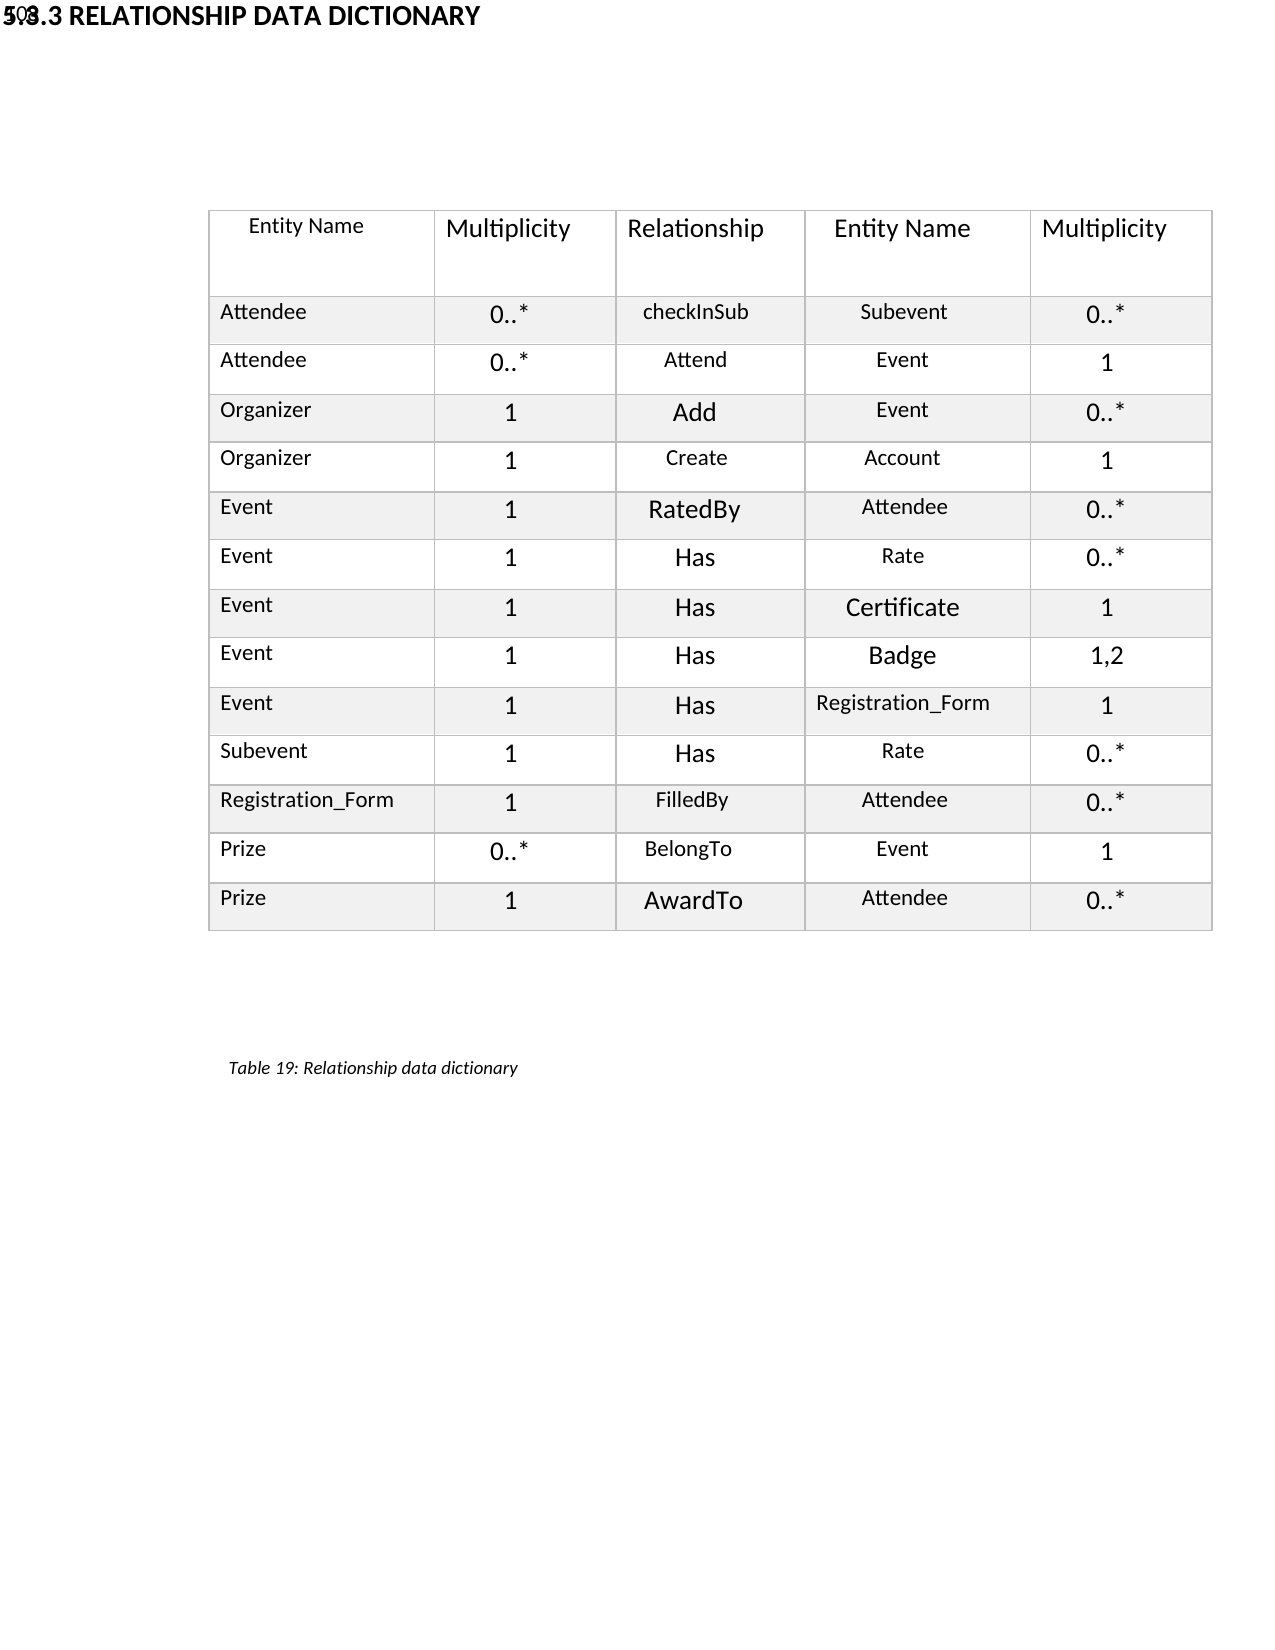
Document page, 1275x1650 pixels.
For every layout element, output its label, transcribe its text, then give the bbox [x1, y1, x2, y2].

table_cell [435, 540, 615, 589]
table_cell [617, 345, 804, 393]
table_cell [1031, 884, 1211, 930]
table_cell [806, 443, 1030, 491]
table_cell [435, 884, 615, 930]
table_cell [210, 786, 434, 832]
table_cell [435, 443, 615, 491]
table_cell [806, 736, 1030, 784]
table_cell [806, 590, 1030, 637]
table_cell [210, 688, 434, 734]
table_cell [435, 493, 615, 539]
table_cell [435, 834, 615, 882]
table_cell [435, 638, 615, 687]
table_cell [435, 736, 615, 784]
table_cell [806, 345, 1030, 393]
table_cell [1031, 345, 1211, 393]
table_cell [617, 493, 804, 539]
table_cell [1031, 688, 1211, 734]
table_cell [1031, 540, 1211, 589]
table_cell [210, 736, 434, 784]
text Table 19: Relationship data dictionary [228, 1056, 1225, 1079]
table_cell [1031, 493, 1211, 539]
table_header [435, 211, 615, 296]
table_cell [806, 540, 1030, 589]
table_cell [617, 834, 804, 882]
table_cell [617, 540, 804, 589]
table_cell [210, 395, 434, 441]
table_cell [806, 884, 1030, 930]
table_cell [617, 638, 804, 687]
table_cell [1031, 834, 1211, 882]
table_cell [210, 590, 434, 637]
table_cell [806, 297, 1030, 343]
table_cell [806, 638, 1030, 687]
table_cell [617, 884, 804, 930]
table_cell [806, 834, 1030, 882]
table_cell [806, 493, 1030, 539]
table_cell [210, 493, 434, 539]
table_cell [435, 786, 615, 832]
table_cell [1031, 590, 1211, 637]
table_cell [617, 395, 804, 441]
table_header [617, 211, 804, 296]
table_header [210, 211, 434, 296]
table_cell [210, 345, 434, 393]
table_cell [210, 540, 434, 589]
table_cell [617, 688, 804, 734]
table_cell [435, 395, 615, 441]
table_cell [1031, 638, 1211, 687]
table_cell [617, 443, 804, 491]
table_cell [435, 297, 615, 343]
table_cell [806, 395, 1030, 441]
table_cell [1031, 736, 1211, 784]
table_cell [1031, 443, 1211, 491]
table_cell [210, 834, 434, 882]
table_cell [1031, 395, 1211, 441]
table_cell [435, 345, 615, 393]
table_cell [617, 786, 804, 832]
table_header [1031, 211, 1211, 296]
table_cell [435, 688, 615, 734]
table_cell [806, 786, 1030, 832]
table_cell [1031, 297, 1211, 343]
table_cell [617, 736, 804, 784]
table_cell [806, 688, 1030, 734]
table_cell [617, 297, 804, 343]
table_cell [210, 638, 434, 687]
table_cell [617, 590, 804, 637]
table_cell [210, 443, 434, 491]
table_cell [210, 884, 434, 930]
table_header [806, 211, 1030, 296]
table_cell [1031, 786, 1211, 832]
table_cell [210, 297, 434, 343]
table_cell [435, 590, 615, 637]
